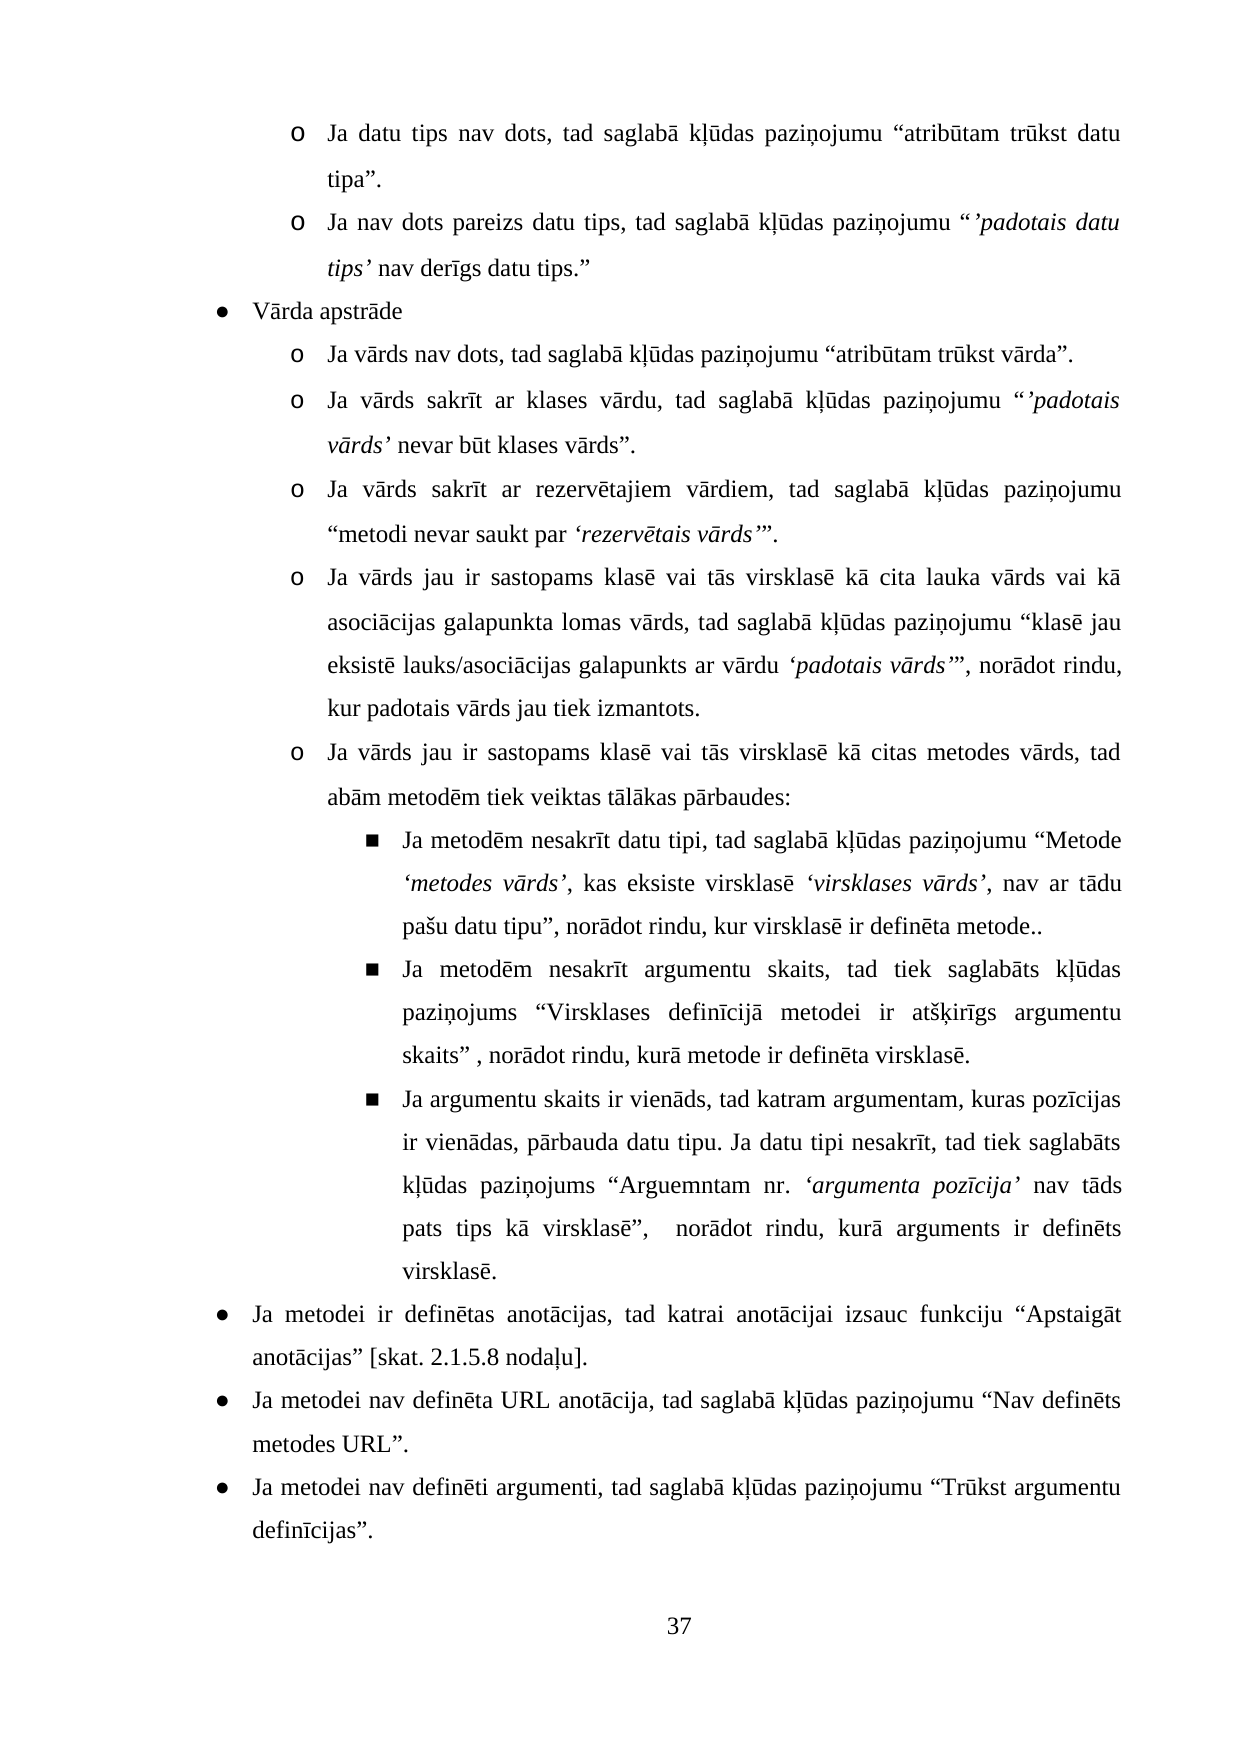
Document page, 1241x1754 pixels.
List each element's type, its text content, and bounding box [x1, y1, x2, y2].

list Ja metodēm nesakrīt argumentu skaits, tad tiek saglabāts kļūdas paziņojums “Virsklases definīcijā metodei ir atšķirīgs argumentu skaits” , norādot rindu, kurā metode ir definēta virsklasē. [364, 954, 1122, 1069]
list Vārda apstrāde [214, 296, 1122, 325]
list Ja vārds sakrīt ar klases vārdu, tad saglabā kļūdas paziņojumu “’padotais vārds’ nevar būt klases vārds”. [289, 385, 1122, 459]
list Ja nav dots pareizs datu tips, tad saglabā kļūdas paziņojumu “’padotais datu tips’ nav derīgs datu tips.” [289, 207, 1122, 282]
list Ja metodei nav definēta URL anotācija, tad saglabā kļūdas paziņojumu “Nav definēts metodes URL”. [214, 1386, 1122, 1457]
list Ja datu tips nav dots, tad saglabā kļūdas paziņojumu “atribūtam trūkst datu tipa”. [289, 118, 1122, 193]
list Ja metodēm nesakrīt datu tipi, tad saglabā kļūdas paziņojumu “Metode ‘metodes vārds’, kas eksiste virsklasē ‘virsklases vārds’, nav ar tādu pašu datu tipu”, norādot rindu, kur virsklasē ir definēta metode.. [364, 825, 1122, 940]
list Ja vārds jau ir sastopams klasē vai tās virsklasē kā cita lauka vārds vai kā asociācijas galapunkta lomas vārds, tad saglabā kļūdas paziņojumu “klasē jau eksistē lauks/asociācijas galapunkts ar vārdu ‘padotais vārds’”, norādot rindu, kur padotais vārds jau tiek izmantots. [289, 562, 1122, 722]
list Ja metodei nav definēti argumenti, tad saglabā kļūdas paziņojumu “Trūkst argumentu definīcijas”. [214, 1472, 1122, 1544]
list Ja vārds sakrīt ar rezervētajiem vārdiem, tad saglabā kļūdas paziņojumu “metodi nevar saukt par ‘rezervētais vārds’”. [290, 474, 1122, 548]
list Ja vārds nav dots, tad saglabā kļūdas paziņojumu “atribūtam trūkst vārda”. [289, 339, 1122, 370]
list Ja metodei ir definētas anotācijas, tad katrai anotācijai izsauc funkciju “Apstaigāt anotācijas” [skat. 2.1.5.8 nodaļu]. [214, 1299, 1122, 1371]
list Ja argumentu skaits ir vienāds, tad katram argumentam, kuras pozīcijas ir vienādas, pārbauda datu tipu. Ja datu tipi nesakrīt, tad tiek saglabāts kļūdas paziņojums “Arguemntam nr. ‘argumenta pozīcija’ nav tāds pats tips kā virsklasē”, norādot rindu, kurā arguments ir definēts virsklasē. [364, 1084, 1122, 1285]
list Ja vārds jau ir sastopams klasē vai tās virsklasē kā citas metodes vārds, tad abām metodēm tiek veiktas tālākas pārbaudes: [289, 737, 1122, 811]
